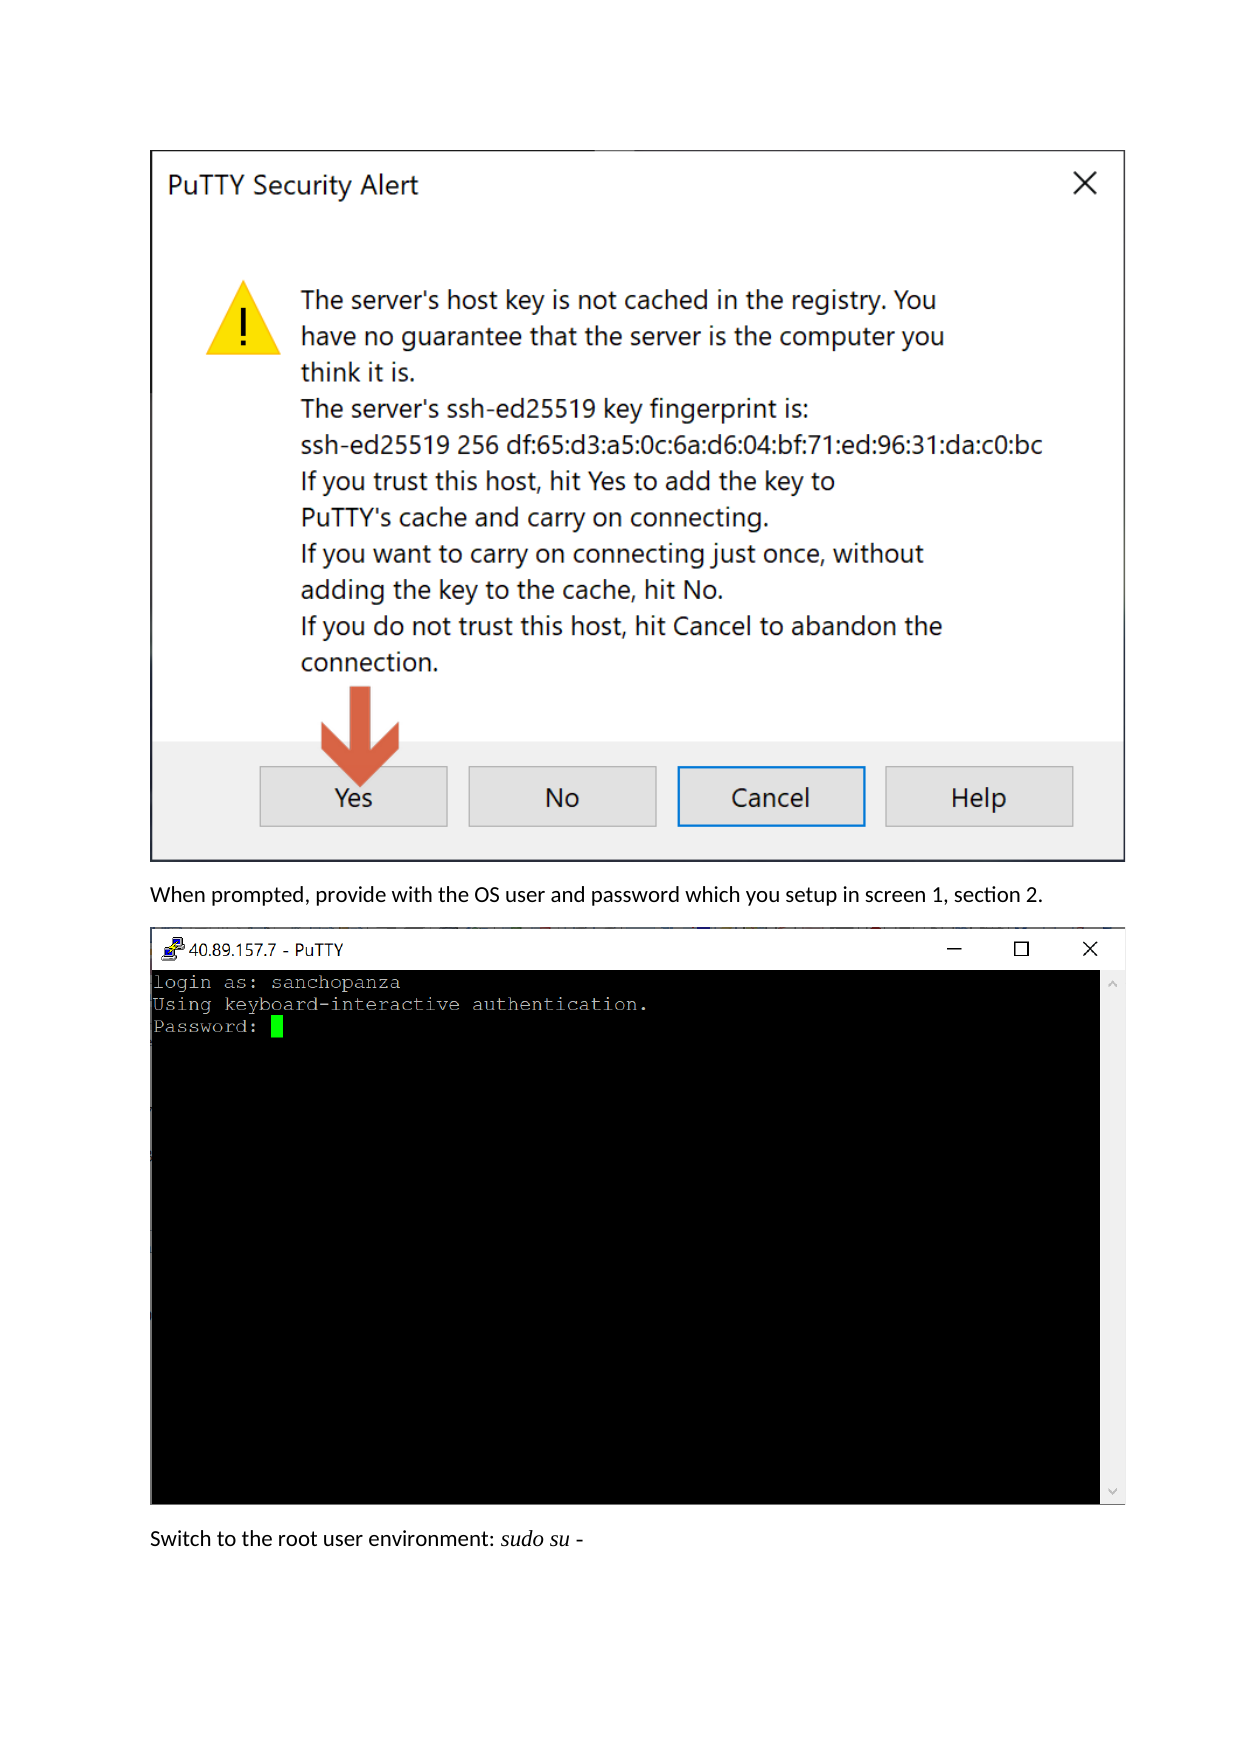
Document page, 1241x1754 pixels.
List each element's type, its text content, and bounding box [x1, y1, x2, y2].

text When prompted, provide with the OS user and password which you setup in screen 1, section 2. [150, 880, 1090, 908]
picture [150, 150, 1125, 862]
text Switch to the root user environment: sudo su - [150, 1524, 1090, 1552]
picture [150, 927, 1125, 1505]
